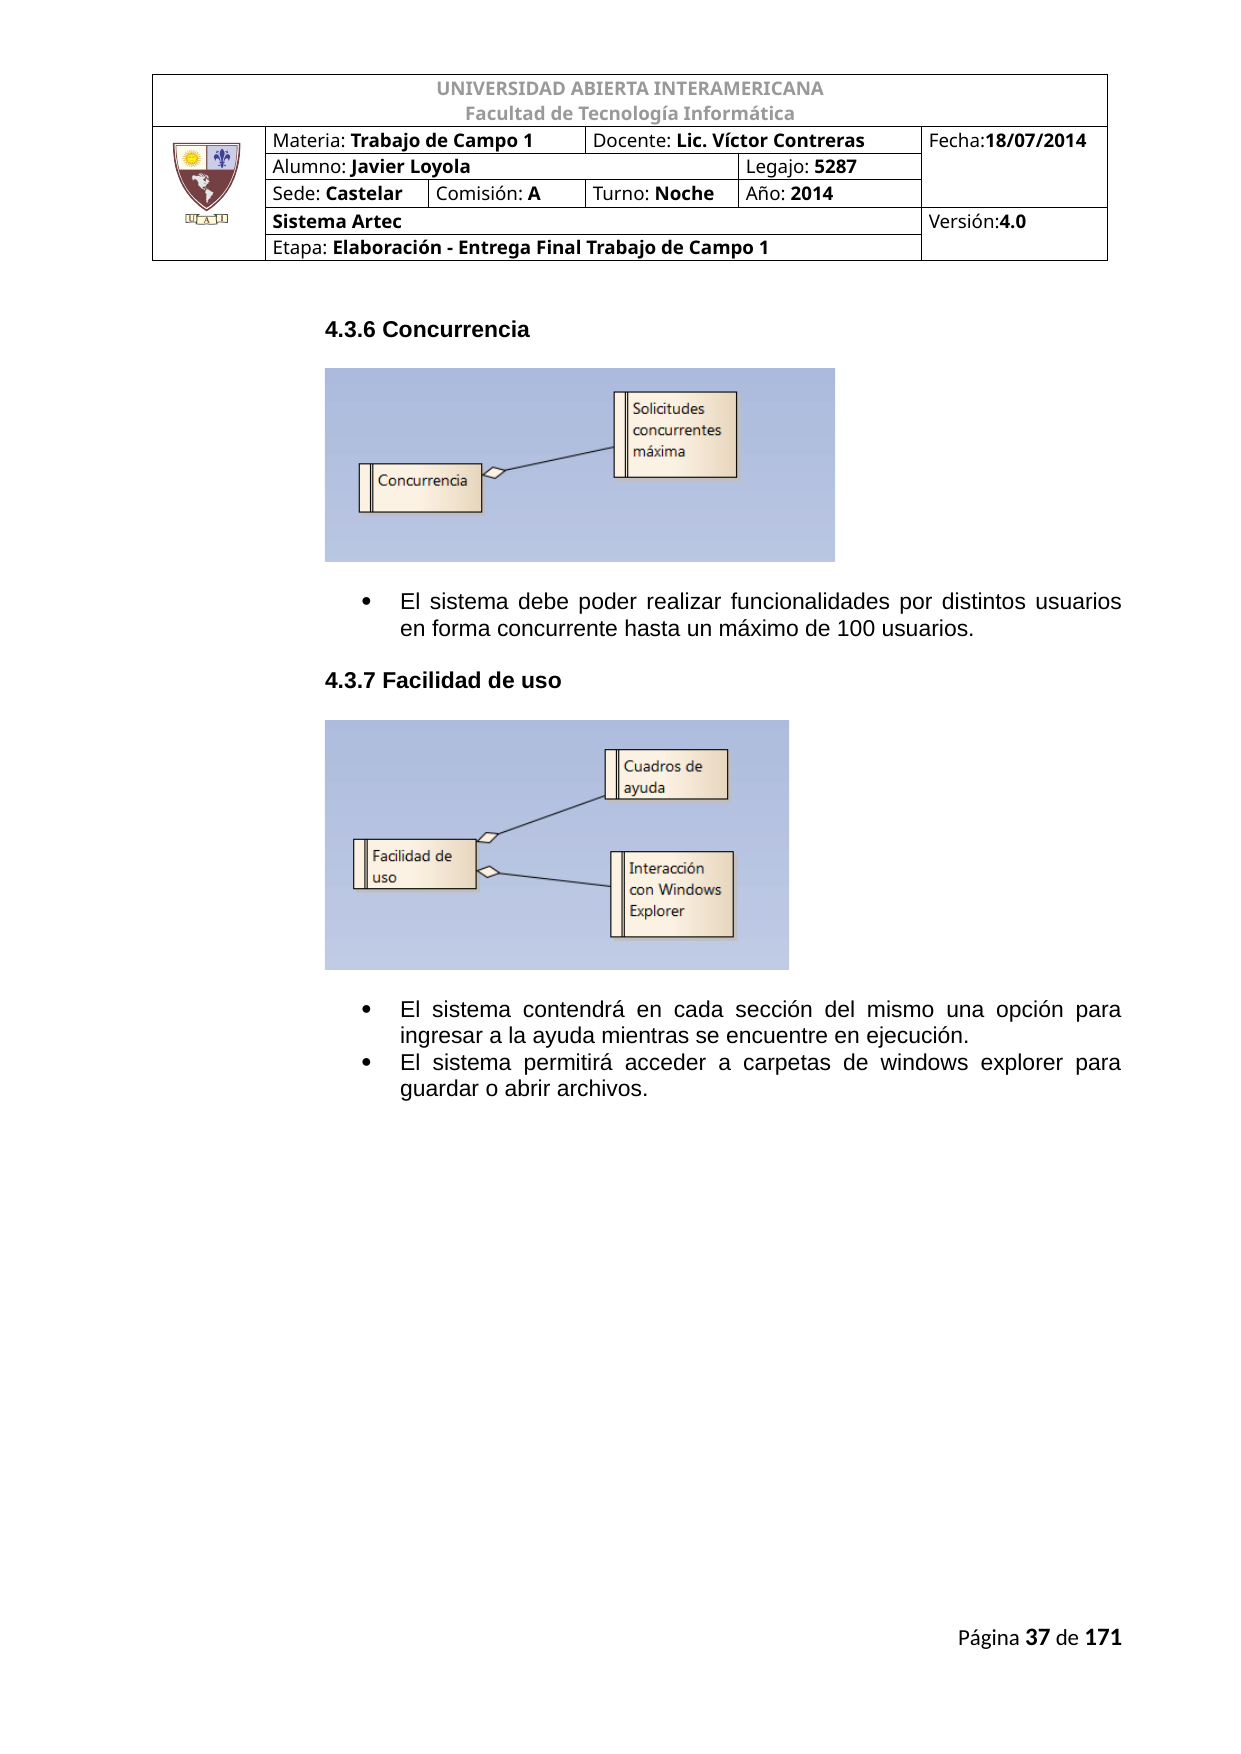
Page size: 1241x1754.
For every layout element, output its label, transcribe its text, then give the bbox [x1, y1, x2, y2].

picture [157, 136, 257, 228]
list El sistema permitirá acceder a carpetas de windows explorer para guardar o abrir archivos. [362, 1049, 1122, 1101]
list El sistema contendrá en cada sección del mismo una opción para ingresar a la ayuda mientras se encuentre en ejecución. [362, 996, 1122, 1049]
picture [324, 368, 836, 562]
picture [324, 720, 790, 970]
text 4.3.7 Facilidad de uso [325, 667, 1122, 694]
text 4.3.6 Concurrencia [325, 316, 1122, 342]
list El sistema debe poder realizar funcionalidades por distintos usuarios en forma concurrente hasta un máximo de 100 usuarios. [362, 588, 1122, 641]
